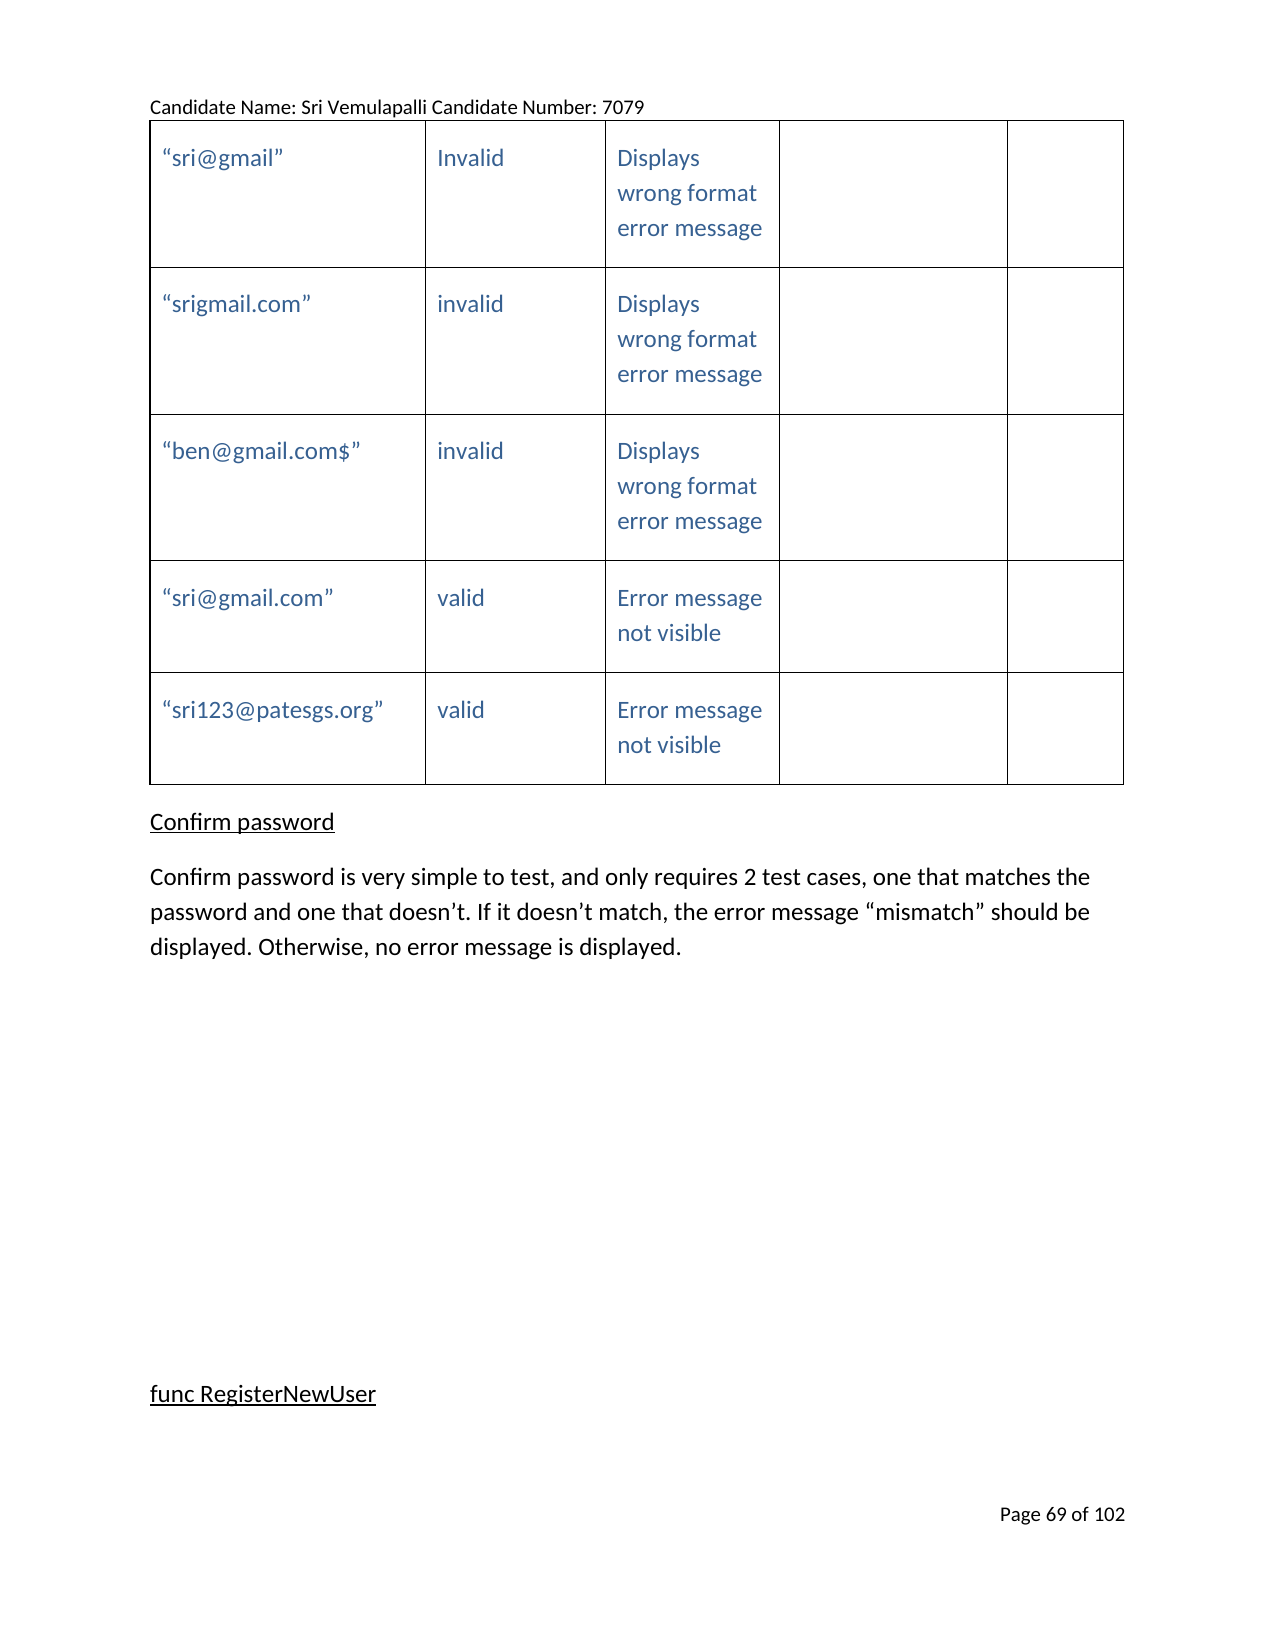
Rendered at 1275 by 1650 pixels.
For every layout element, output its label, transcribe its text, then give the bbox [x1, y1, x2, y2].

table_cell “sri123@patesgs.org” [151, 673, 425, 784]
table_cell Error message not visible [606, 673, 779, 784]
table_cell [780, 121, 1007, 267]
table_cell “srigmail.com” [151, 268, 425, 413]
table_cell [780, 561, 1007, 672]
table_cell [1008, 673, 1123, 784]
table_cell “ben@gmail.com$” [151, 415, 425, 560]
table_cell “sri@gmail” [151, 121, 425, 267]
table_cell invalid [426, 268, 605, 413]
table_cell “sri@gmail.com” [151, 561, 425, 672]
table_cell Error message not visible [606, 561, 779, 672]
table_cell [1008, 121, 1123, 267]
table_cell [1008, 561, 1123, 672]
table_cell valid [426, 561, 605, 672]
table_cell Invalid [426, 121, 605, 267]
table_cell [1008, 415, 1123, 560]
table_cell invalid [426, 415, 605, 560]
text Confirm password [150, 806, 1125, 836]
table_cell Displays wrong format error message [606, 121, 779, 267]
text func RegisterNewUser [150, 1378, 1125, 1409]
table_cell [780, 673, 1007, 784]
text Confirm password is very simple to test, and only requires 2 test cases, one that matches the password and one that doesn’t. If it doesn’t match, the error message “mismatch” should be displayed. Otherwise, no error message is displayed. [150, 862, 1125, 962]
table_cell [780, 268, 1007, 413]
table_cell Displays wrong format error message [606, 268, 779, 413]
table_cell [1008, 268, 1123, 413]
table_cell Displays wrong format error message [606, 415, 779, 560]
table_cell [780, 415, 1007, 560]
table_cell valid [426, 673, 605, 784]
